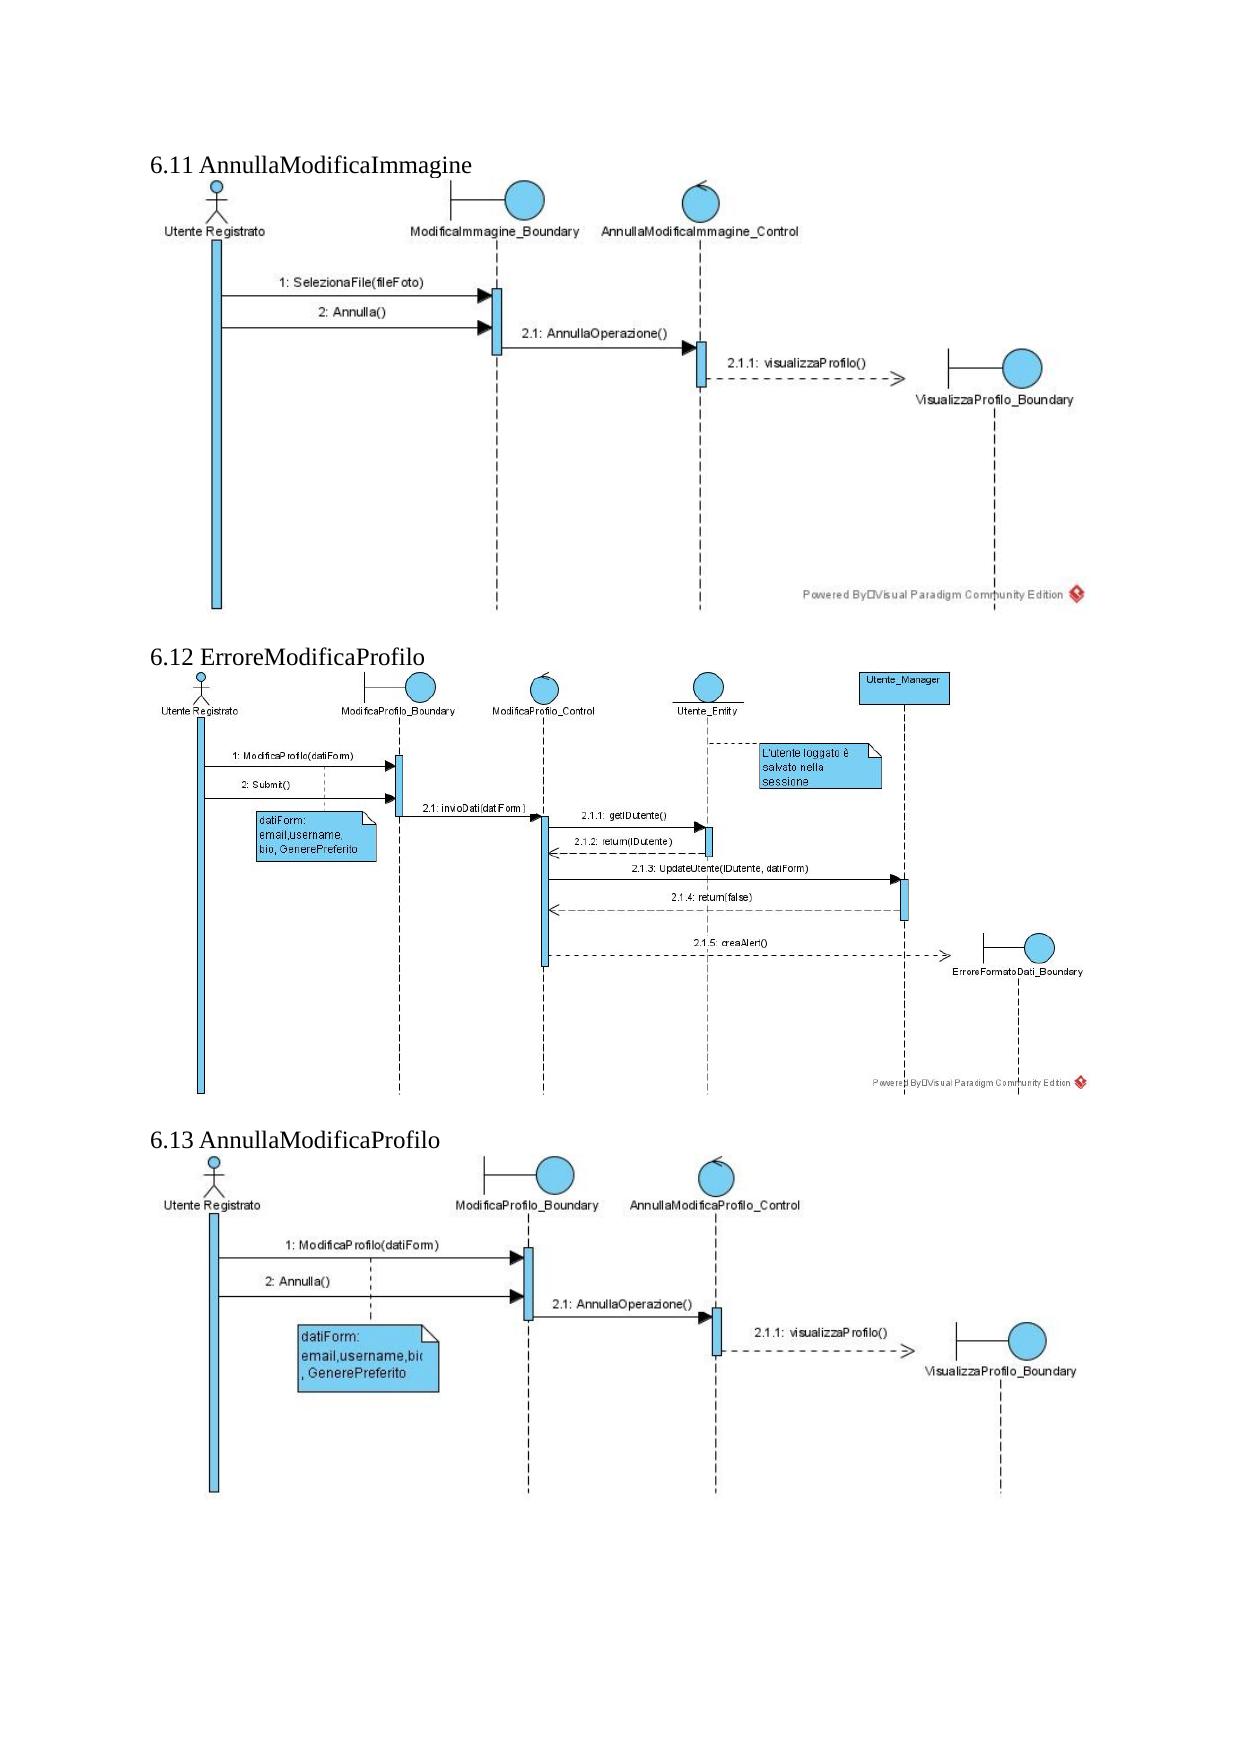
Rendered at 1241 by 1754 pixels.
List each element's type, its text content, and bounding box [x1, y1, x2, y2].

text 6.12 ErroreModificaProfilo [150, 642, 1090, 671]
picture [150, 1154, 1091, 1521]
text 6.13 AnnullaModificaProfilo [150, 1126, 1090, 1154]
picture [150, 178, 1091, 614]
text 6.11 AnnullaModificaImmagine [150, 150, 1090, 178]
picture [150, 671, 1091, 1097]
